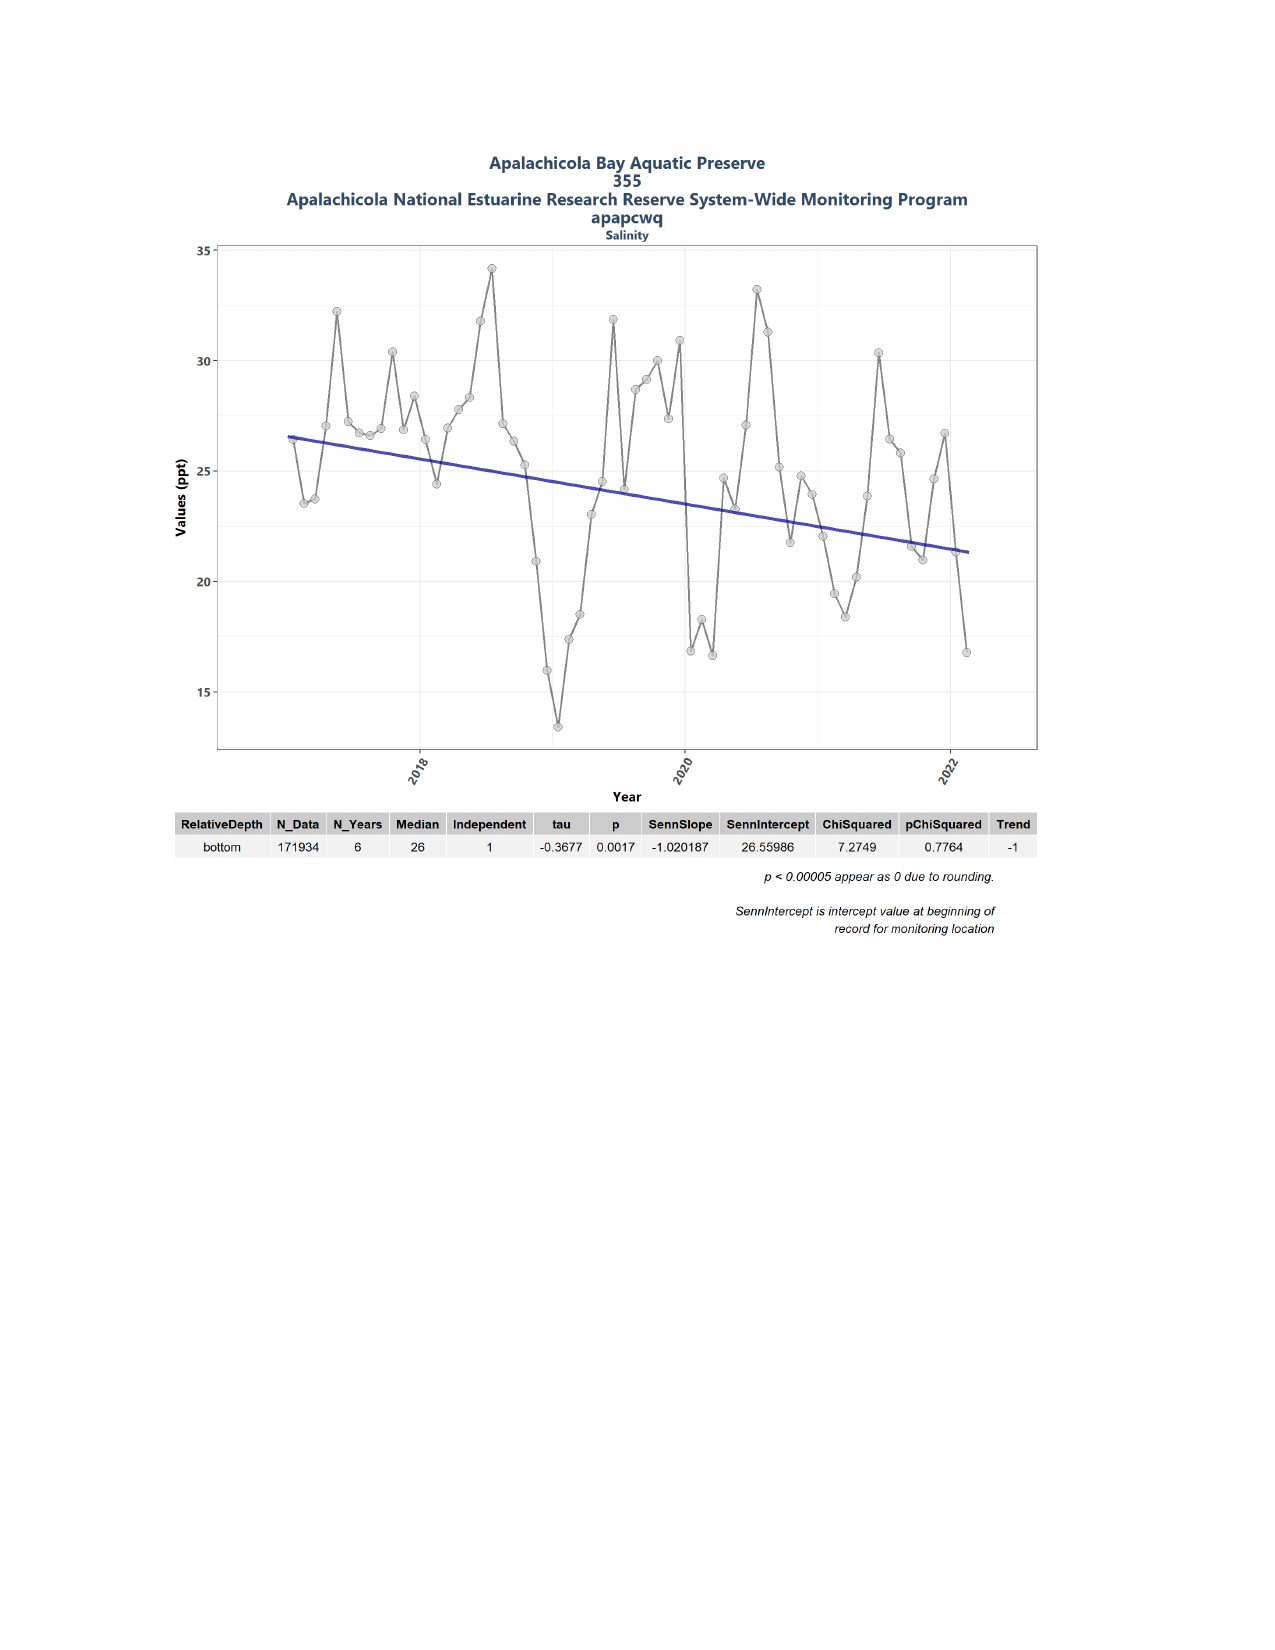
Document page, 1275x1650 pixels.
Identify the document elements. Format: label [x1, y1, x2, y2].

picture [168, 150, 1044, 938]
